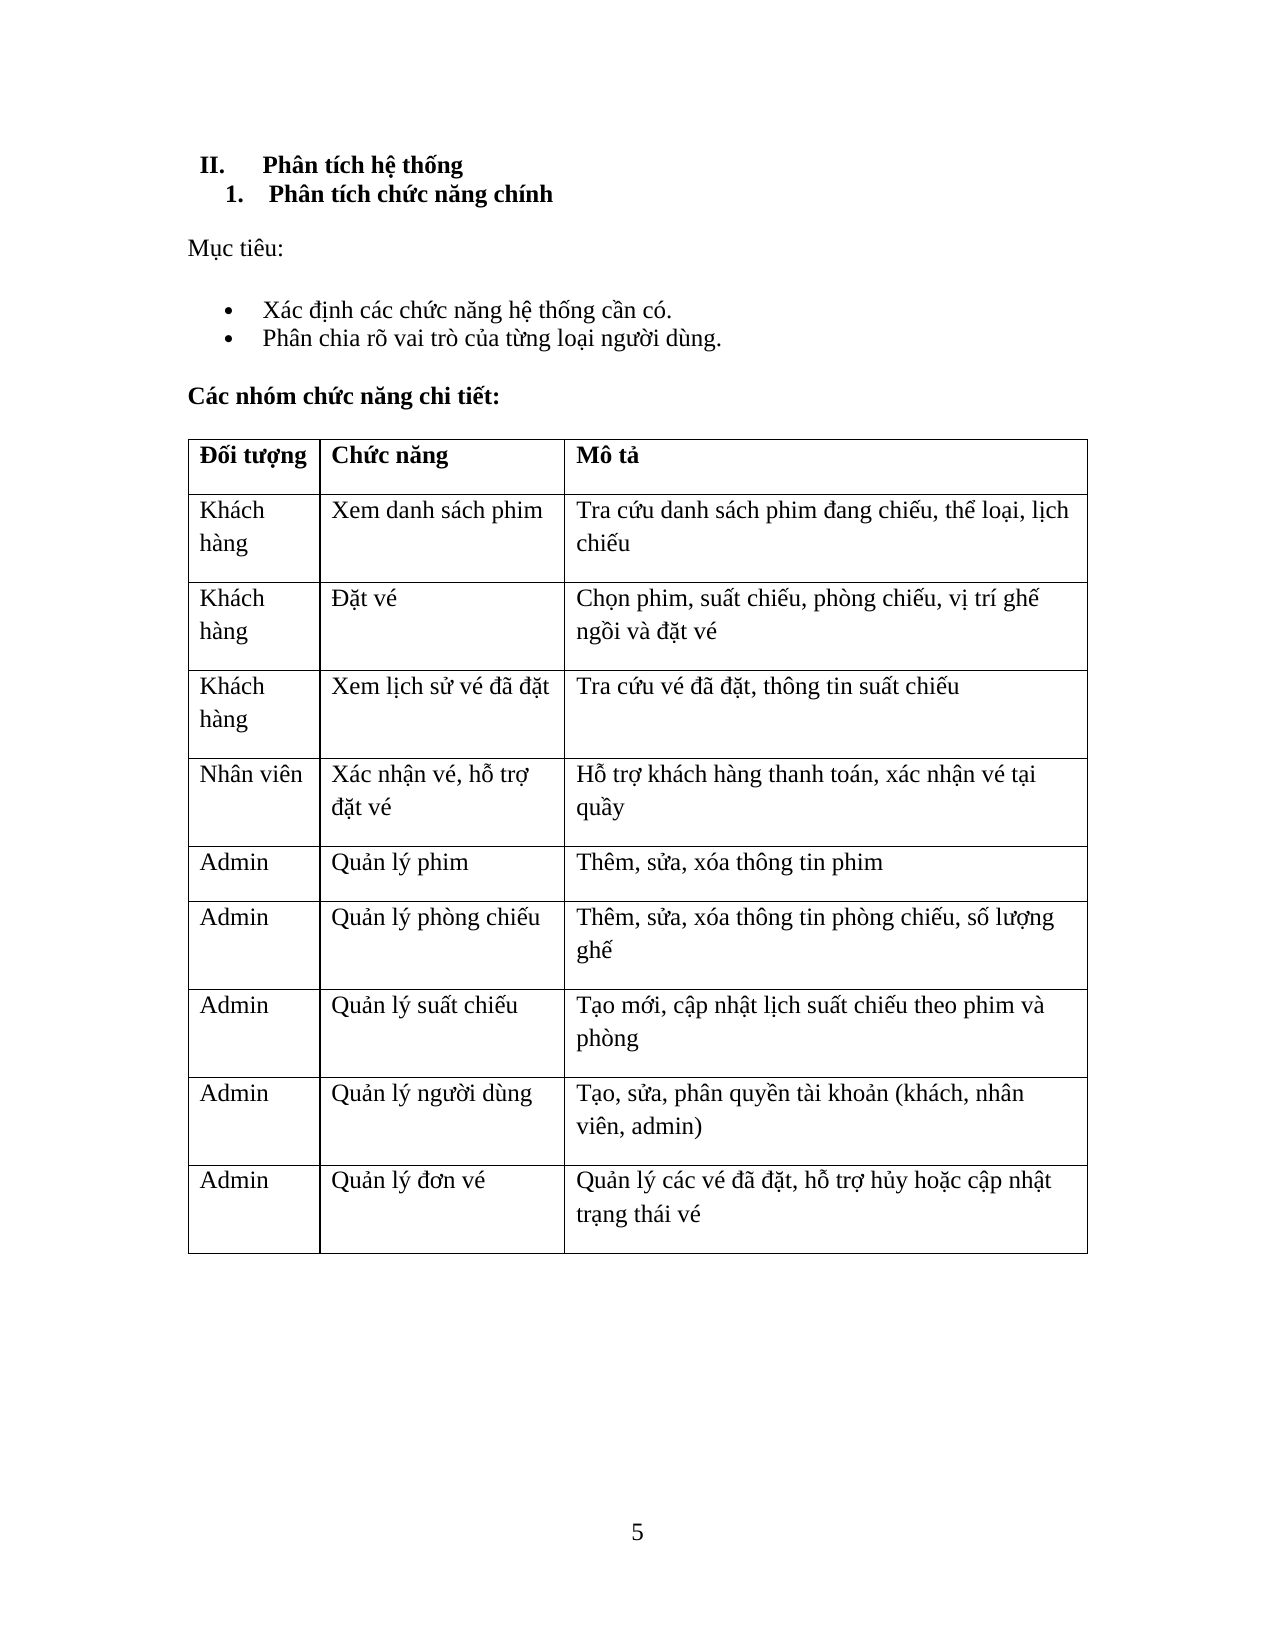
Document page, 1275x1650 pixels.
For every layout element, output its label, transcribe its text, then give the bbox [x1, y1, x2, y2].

table_header Đối tượng [189, 440, 319, 494]
table_cell Xác nhận vé, hỗ trợ đặt vé [321, 759, 564, 846]
table_cell Thêm, sửa, xóa thông tin phòng chiếu, số lượng ghế [565, 902, 1087, 989]
table_cell Quản lý các vé đã đặt, hỗ trợ hủy hoặc cập nhật trạng thái vé [565, 1166, 1087, 1252]
table_cell Chọn phim, suất chiếu, phòng chiếu, vị trí ghế ngồi và đặt vé [565, 583, 1087, 670]
table_cell Khách hàng [189, 583, 319, 670]
table_cell Thêm, sửa, xóa thông tin phim [565, 847, 1087, 901]
table_cell Quản lý suất chiếu [321, 990, 564, 1077]
table_cell Quản lý đơn vé [321, 1166, 564, 1252]
list Phân tích chức năng chính [225, 179, 1087, 207]
text Mục tiêu: [187, 233, 1087, 261]
table_cell Xem lịch sử vé đã đặt [321, 671, 564, 758]
table_cell Admin [189, 902, 319, 989]
table_header Mô tả [565, 440, 1087, 494]
table_cell Tra cứu vé đã đặt, thông tin suất chiếu [565, 671, 1087, 758]
table_header Chức năng [321, 440, 564, 494]
list Phân tích hệ thống [225, 150, 1087, 179]
list Xác định các chức năng hệ thống cần có. [225, 295, 1087, 323]
table_cell Admin [189, 847, 319, 901]
table_cell Khách hàng [189, 495, 319, 582]
table_cell Quản lý phim [321, 847, 564, 901]
table_cell Khách hàng [189, 671, 319, 758]
table_cell Hỗ trợ khách hàng thanh toán, xác nhận vé tại quầy [565, 759, 1087, 846]
table_cell Admin [189, 990, 319, 1077]
table_cell Xem danh sách phim [321, 495, 564, 582]
table_cell Tạo mới, cập nhật lịch suất chiếu theo phim và phòng [565, 990, 1087, 1077]
table_cell Tạo, sửa, phân quyền tài khoản (khách, nhân viên, admin) [565, 1078, 1087, 1164]
text Các nhóm chức năng chi tiết: [187, 381, 1087, 410]
table_cell Nhân viên [189, 759, 319, 846]
list Phân chia rõ vai trò của từng loại người dùng. [225, 323, 1087, 352]
table_cell Đặt vé [321, 583, 564, 670]
table_cell Admin [189, 1078, 319, 1164]
table_cell Quản lý người dùng [321, 1078, 564, 1164]
table_cell Tra cứu danh sách phim đang chiếu, thể loại, lịch chiếu [565, 495, 1087, 582]
table_cell Quản lý phòng chiếu [321, 902, 564, 989]
table_cell Admin [189, 1166, 319, 1252]
